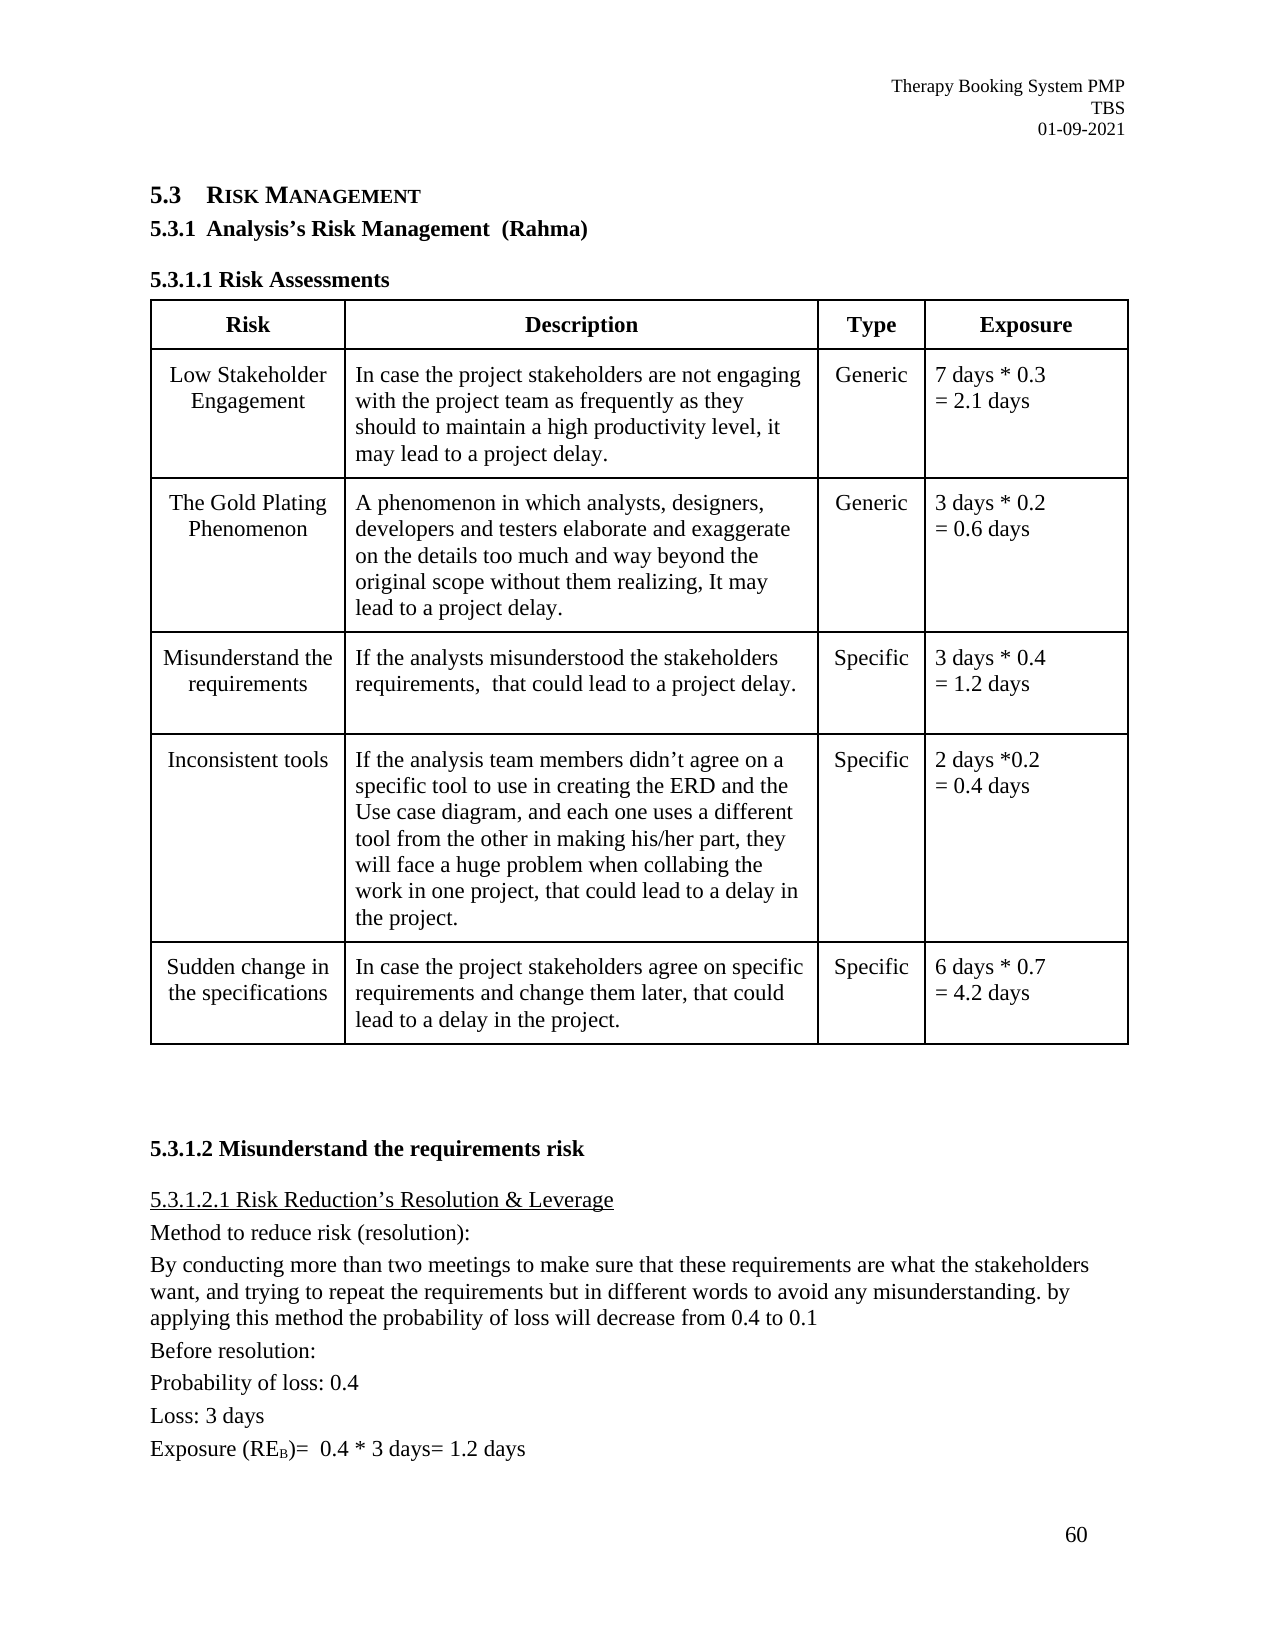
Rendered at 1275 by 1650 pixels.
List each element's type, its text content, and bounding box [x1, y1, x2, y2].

table_cell Inconsistent tools [152, 735, 344, 941]
text By conducting more than two meetings to make sure that these requirements are what the stakeholders want, and trying to repeat the requirements but in different words to avoid any misunderstanding. by applying this method the probability of loss will decrease from 0.4 to 0.1 [150, 1251, 1125, 1331]
table_cell 3 days * 0.4 = 1.2 days [926, 633, 1127, 733]
table_cell If the analysis team members didn’t agree on a specific tool to use in creating the ERD and the Use case diagram, and each one uses a different tool from the other in making his/her part, they will face a huge problem when collabing the work in one project, that could lead to a delay in the project. [346, 735, 817, 941]
text Method to reduce risk (resolution): [150, 1219, 1125, 1245]
table_cell 2 days *0.2 = 0.4 days [926, 735, 1127, 941]
table_header Risk [152, 301, 344, 348]
text Before resolution: [150, 1337, 1125, 1363]
text Exposure (REB)= 0.4 * 3 days= 1.2 days [150, 1434, 1125, 1461]
table_cell Specific [819, 633, 924, 733]
table_header Description [346, 301, 817, 348]
table_cell Generic [819, 350, 924, 477]
text Loss: 3 days [150, 1402, 1125, 1428]
subtitle 5.3.1 Analysis’s Risk Management (Rahma) [150, 215, 1125, 241]
table_cell Low Stakeholder Engagement [152, 350, 344, 477]
table_cell If the analysts misunderstood the stakeholders requirements, that could lead to a project delay. [346, 633, 817, 733]
table_cell In case the project stakeholders agree on specific requirements and change them later, that could lead to a delay in the project. [346, 943, 817, 1043]
table_cell In case the project stakeholders are not engaging with the project team as frequently as they should to maintain a high productivity level, it may lead to a project delay. [346, 350, 817, 477]
table_cell Generic [819, 479, 924, 631]
text Probability of loss: 0.4 [150, 1369, 1125, 1396]
table_header Exposure [926, 301, 1127, 348]
table_header Type [819, 301, 924, 348]
table_cell Specific [819, 943, 924, 1043]
table_cell 7 days * 0.3 = 2.1 days [926, 350, 1127, 477]
table_cell Sudden change in the specifications [152, 943, 344, 1043]
table_cell Specific [819, 735, 924, 941]
subtitle 5.3.1.1 Risk Assessments [150, 266, 1125, 293]
subtitle 5.3 Risk Management [150, 180, 1125, 209]
table_cell The Gold Plating Phenomenon [152, 479, 344, 631]
table_cell 3 days * 0.2 = 0.6 days [926, 479, 1127, 631]
subtitle 5.3.1.2 Misunderstand the requirements risk [150, 1135, 1125, 1161]
table_cell 6 days * 0.7 = 4.2 days [926, 943, 1127, 1043]
table_cell Misunderstand the requirements [152, 633, 344, 733]
subtitle 5.3.1.2.1 Risk Reduction’s Resolution & Leverage [150, 1186, 1125, 1213]
table_cell A phenomenon in which analysts, designers, developers and testers elaborate and exaggerate on the details too much and way beyond the original scope without them realizing, It may lead to a project delay. [346, 479, 817, 631]
